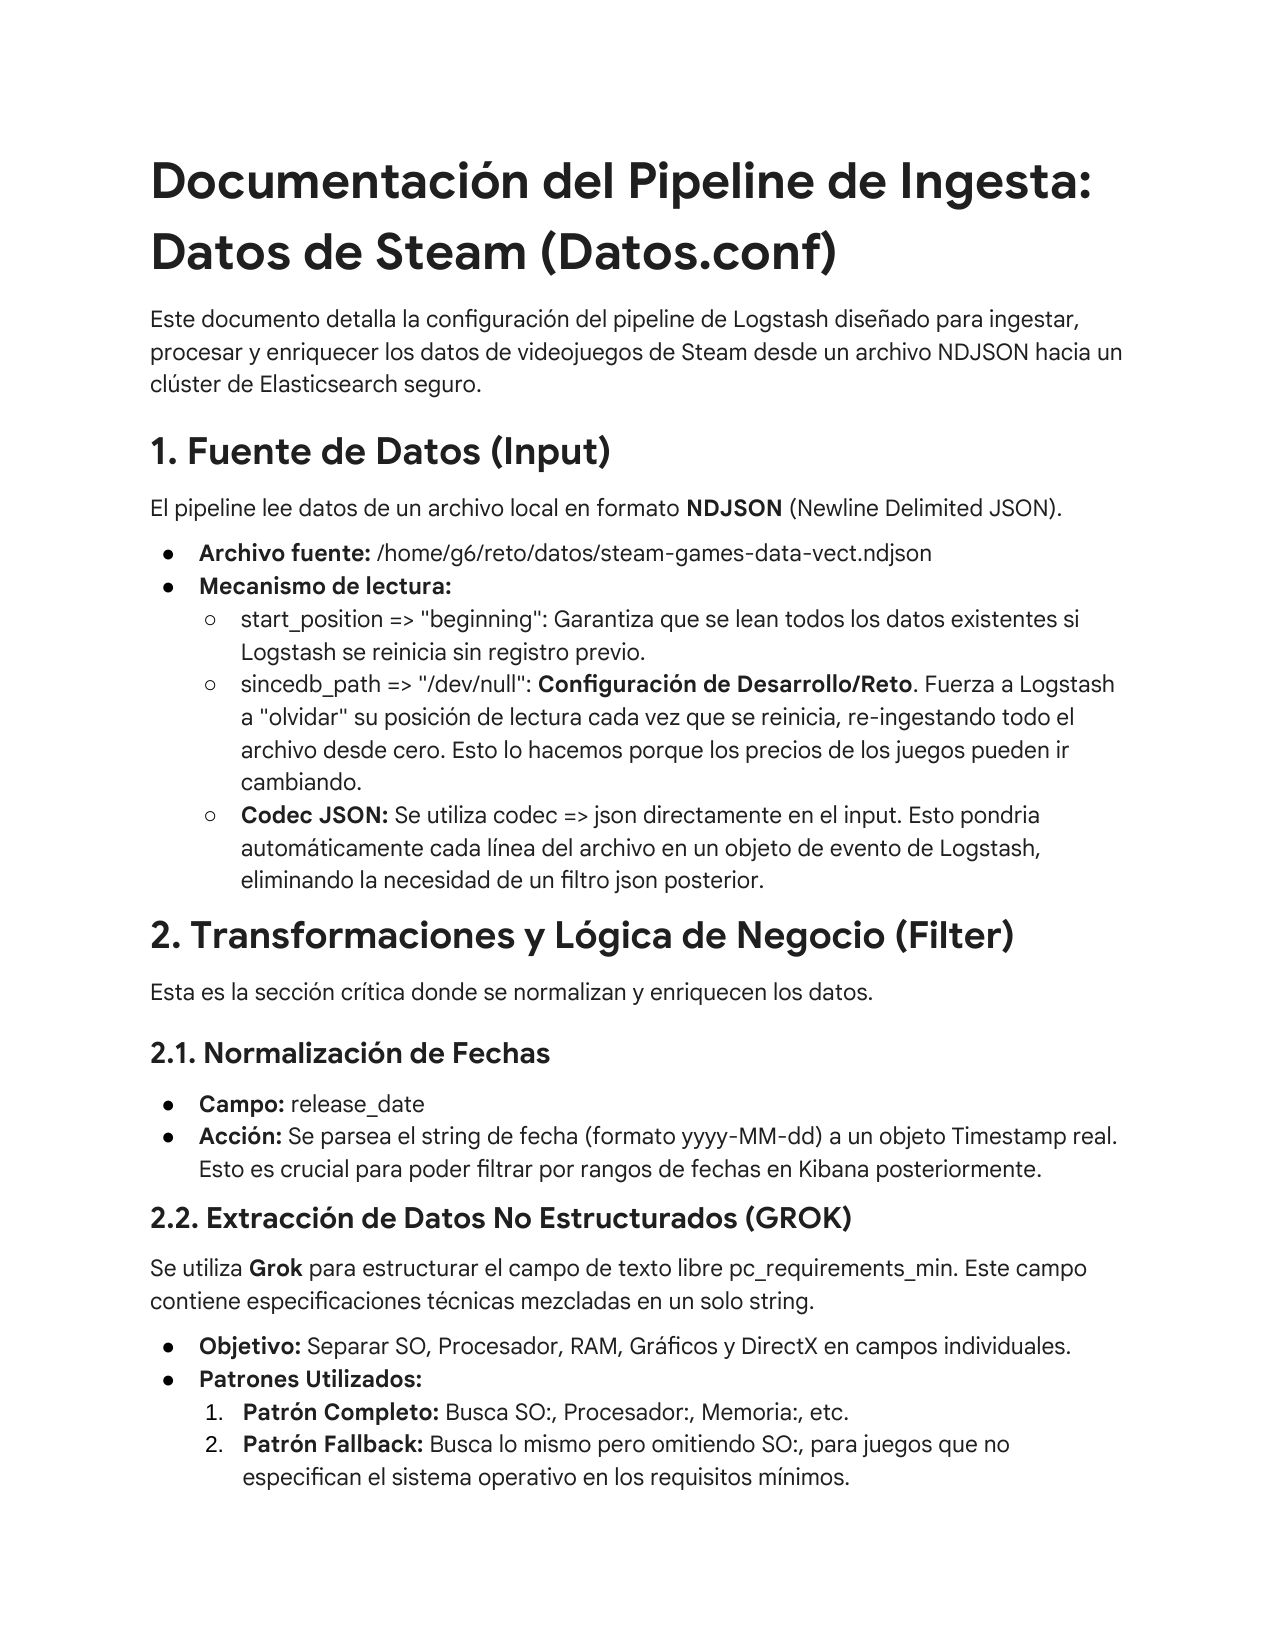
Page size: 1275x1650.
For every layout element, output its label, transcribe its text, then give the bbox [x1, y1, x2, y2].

subtitle 2.1. Normalización de Fechas [150, 1036, 1125, 1072]
text Esta es la sección crítica donde se normalizan y enriquecen los datos. [150, 978, 1125, 1007]
subtitle 2. Transformaciones y Lógica de Negocio (Filter) [150, 912, 1125, 959]
subtitle 2.2. Extracción de Datos No Estructurados (GROK) [150, 1200, 1125, 1237]
subtitle 1. Fuente de Datos (Input) [150, 428, 1125, 475]
list Archivo fuente: /home/g6/reto/datos/steam-games-data-vect.ndjson [161, 539, 1125, 568]
text Este documento detalla la configuración del pipeline de Logstash diseñado para ingestar, procesar y enriquecer los datos de videojuegos de Steam desde un archivo NDJSON hacia un clúster de Elasticsearch seguro. [150, 305, 1125, 399]
subtitle Documentación del Pipeline de Ingesta: Datos de Steam (Datos.conf) [150, 150, 1125, 284]
list Patrón Fallback: Busca lo mismo pero omitiendo SO:, para juegos que no especifican el sistema operativo en los requisitos mínimos. [205, 1431, 1125, 1492]
list Acción: Se parsea el string de fecha (formato yyyy-MM-dd) a un objeto Timestamp real. Esto es crucial para poder filtrar por rangos de fechas en Kibana posteriormente. [161, 1122, 1125, 1184]
list sincedb_path => "/dev/null": Configuración de Desarrollo/Reto. Fuerza a Logstash a "olvidar" su posición de lectura cada vez que se reinicia, re-ingestando todo el archivo desde cero. Esto lo hacemos porque los precios de los juegos pueden ir cambiando. [203, 670, 1125, 797]
list Patrón Completo: Busca SO:, Procesador:, Memoria:, etc. [205, 1398, 1125, 1427]
list Mecanismo de lectura: [161, 572, 1125, 601]
text El pipeline lee datos de un archivo local en formato NDJSON (Newline Delimited JSON). [150, 494, 1125, 523]
list Campo: release_date [161, 1090, 1125, 1118]
list start_position => "beginning": Garantiza que se lean todos los datos existentes si Logstash se reinicia sin registro previo. [203, 605, 1125, 666]
list Objetivo: Separar SO, Procesador, RAM, Gráficos y DirectX en campos individuales. [161, 1332, 1125, 1361]
list Codec JSON: Se utiliza codec => json directamente en el input. Esto pondria automáticamente cada línea del archivo en un objeto de evento de Logstash, eliminando la necesidad de un filtro json posterior. [203, 801, 1125, 895]
list Patrones Utilizados: [161, 1365, 1125, 1394]
text Se utiliza Grok para estructurar el campo de texto libre pc_requirements_min. Este campo contiene especificaciones técnicas mezcladas en un solo string. [150, 1254, 1125, 1316]
